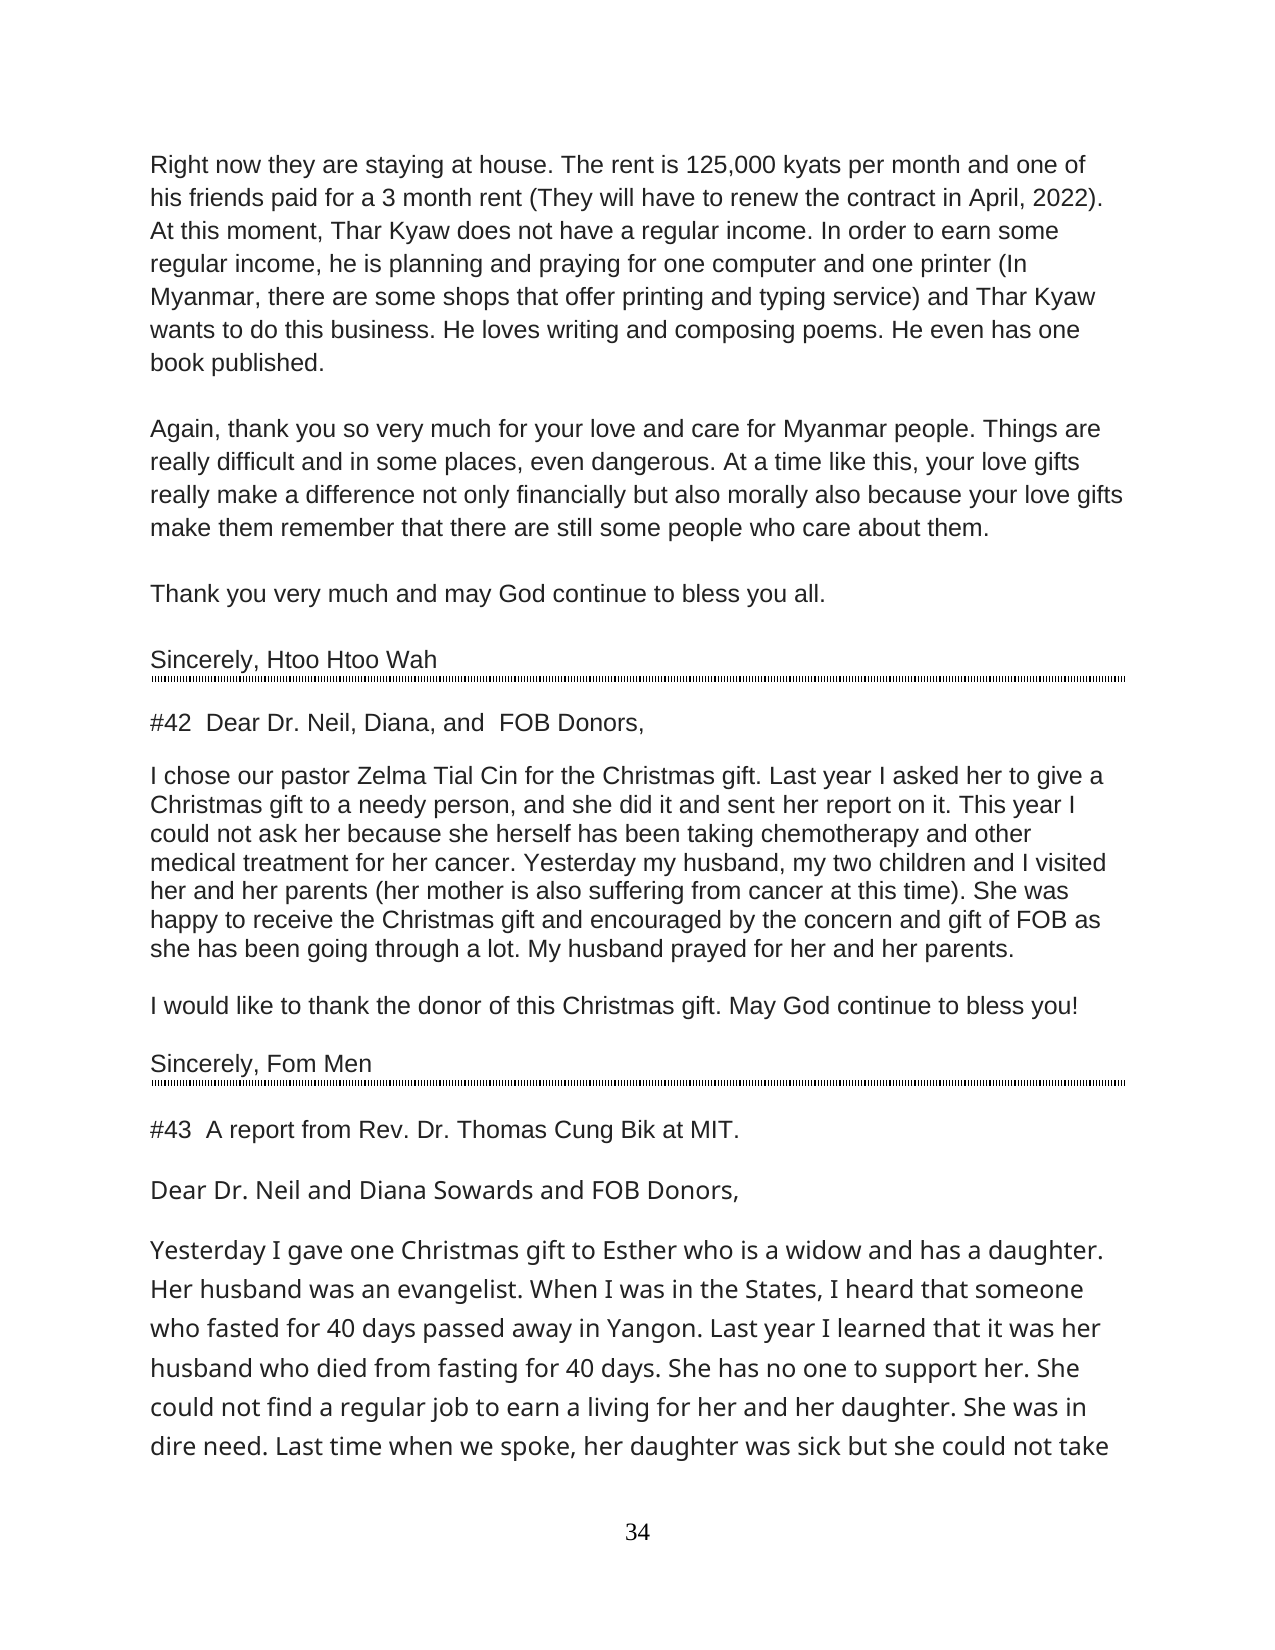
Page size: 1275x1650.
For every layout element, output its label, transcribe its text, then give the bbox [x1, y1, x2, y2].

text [150, 1233, 1125, 1463]
text I chose our pastor Zelma Tial Cin for the Christmas gift. Last year I asked her to give a Christmas gift to a needy person, and she did it and sent her report on it. This year I could not ask her because she herself has been taking chemotherapy and other medical treatment for her cancer. Yesterday my husband, my two children and I visited her and her parents (her mother is also suffering from cancer at this time). She was happy to receive the Christmas gift and encouraged by the concern and gift of FOB as she has been going through a lot. My husband prayed for her and her parents. [150, 761, 1125, 963]
text I would like to thank the donor of this Christmas gift. May God continue to bless you! [150, 991, 1125, 1020]
text #42 Dear Dr. Neil, Diana, and FOB Donors, [150, 707, 1125, 736]
text Sincerely, Fom Men [150, 1020, 1125, 1086]
text Dear Dr. Neil and Diana Sowards and FOB Donors, [150, 1173, 1125, 1207]
text #43 A report from Rev. Dr. Thomas Cung Bik at MIT. [150, 1115, 1125, 1143]
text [150, 150, 1125, 682]
